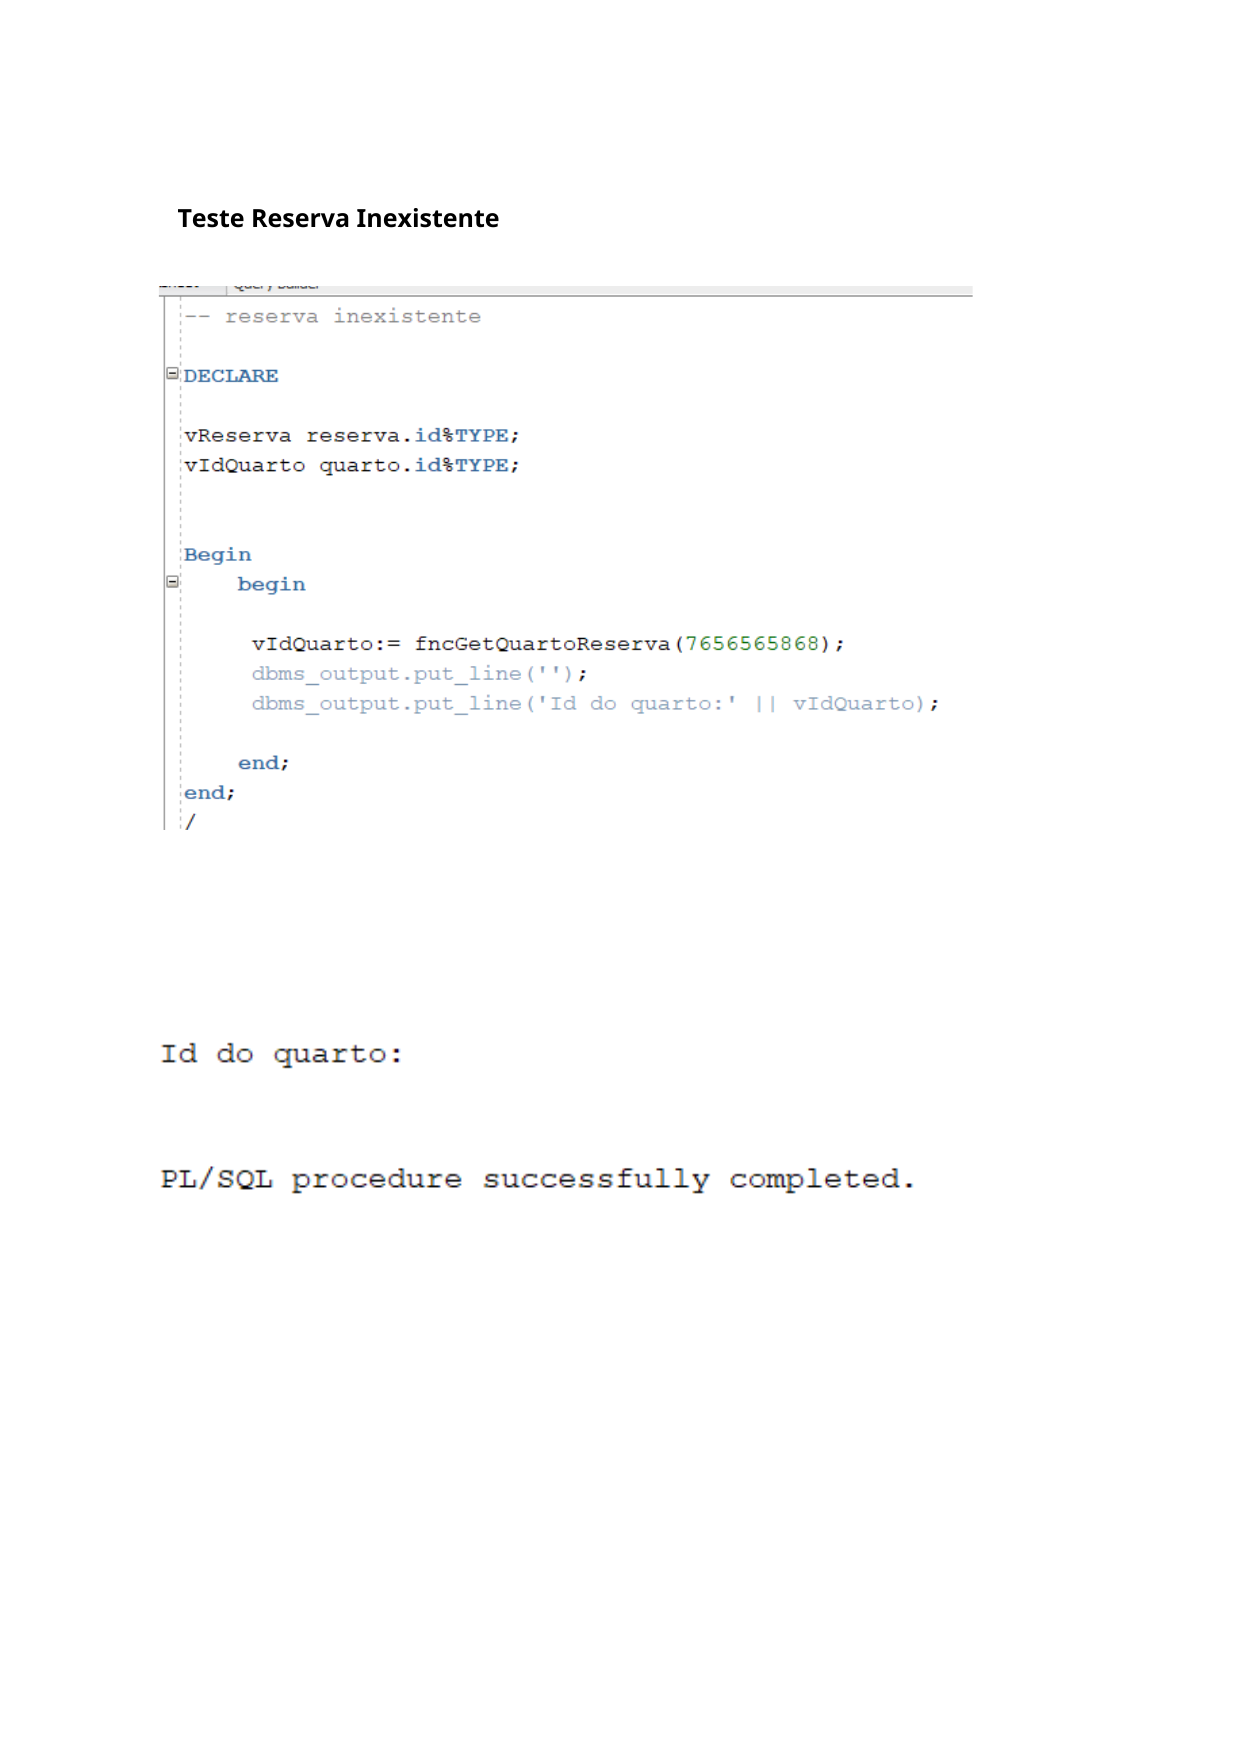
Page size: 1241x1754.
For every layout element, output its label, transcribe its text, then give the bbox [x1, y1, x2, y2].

picture [158, 960, 1063, 1244]
picture [158, 286, 973, 830]
text Teste Reserva Inexistente [177, 201, 1063, 235]
